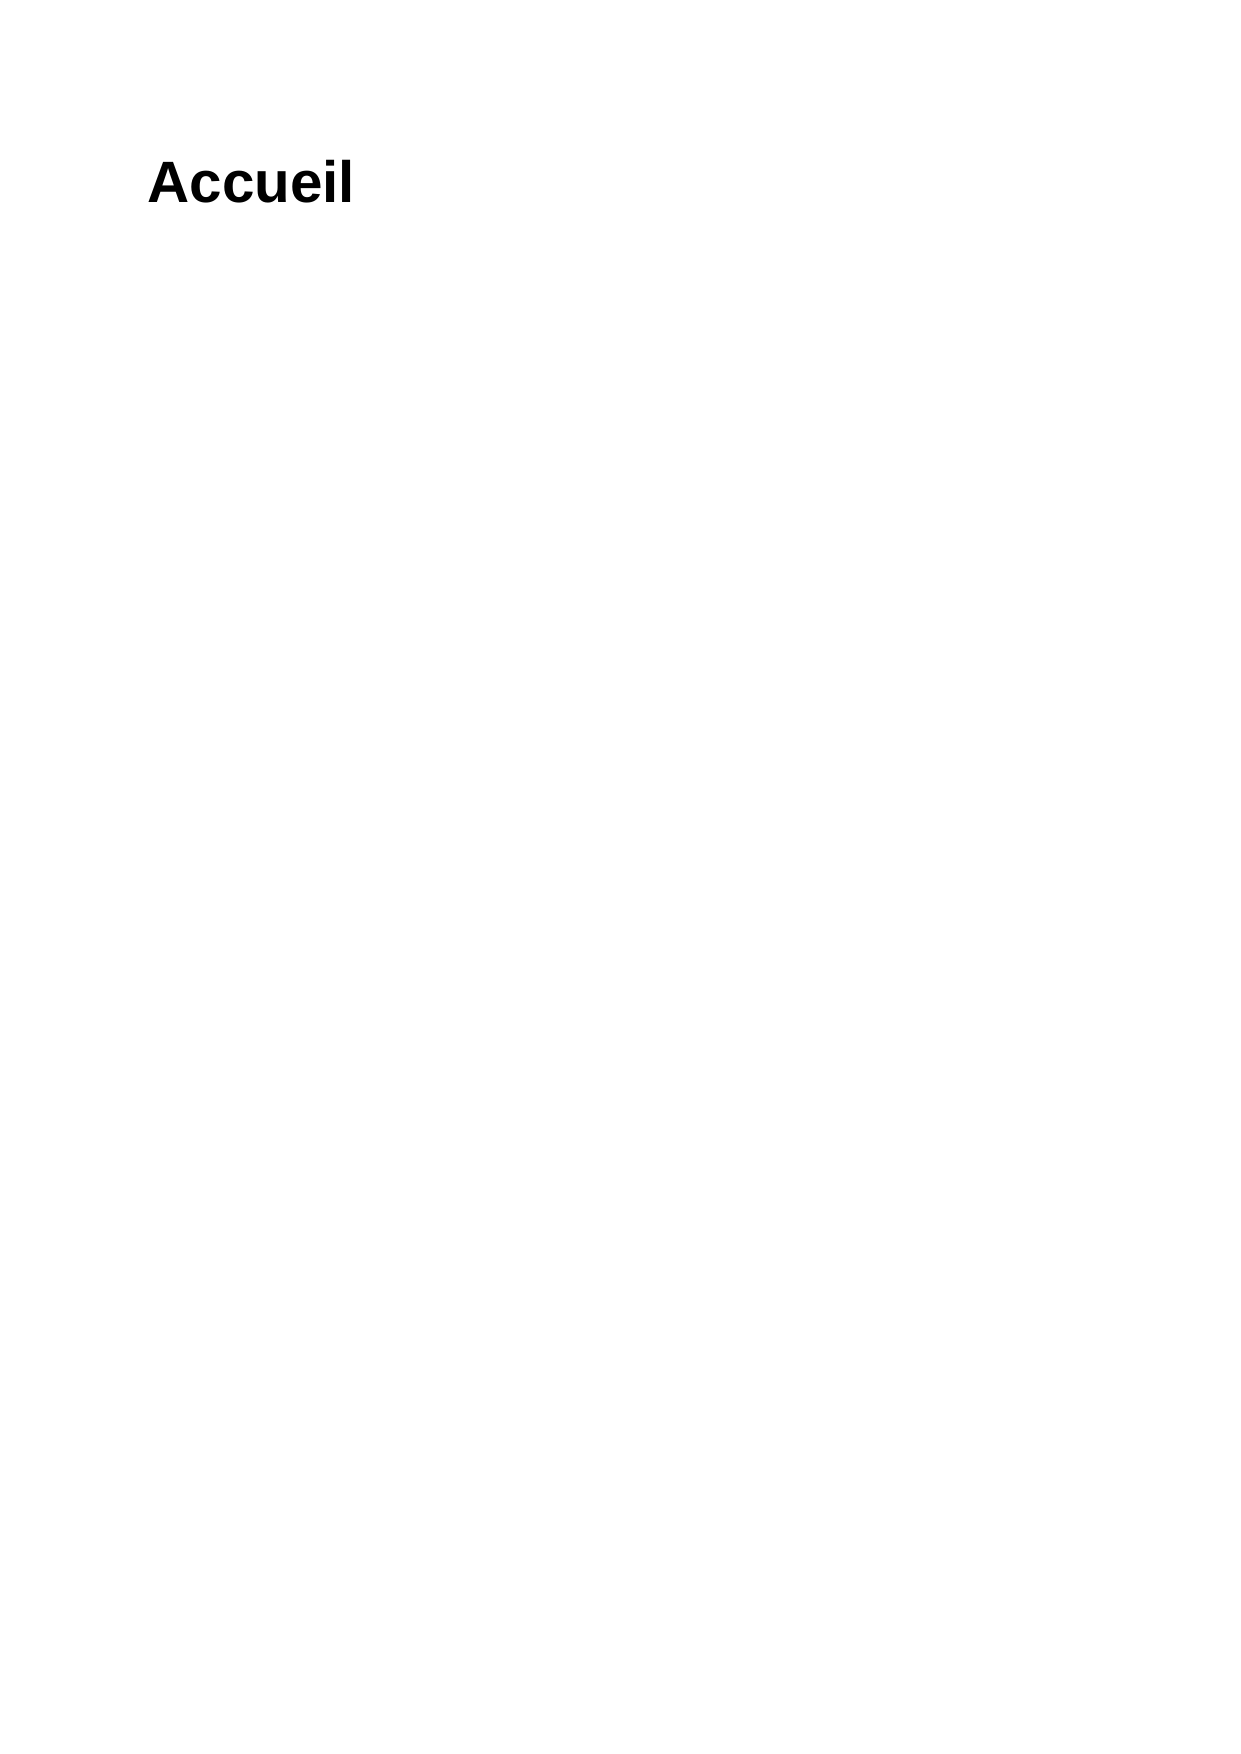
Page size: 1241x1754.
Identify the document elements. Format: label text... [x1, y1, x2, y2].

text Accueil [148, 148, 1093, 215]
